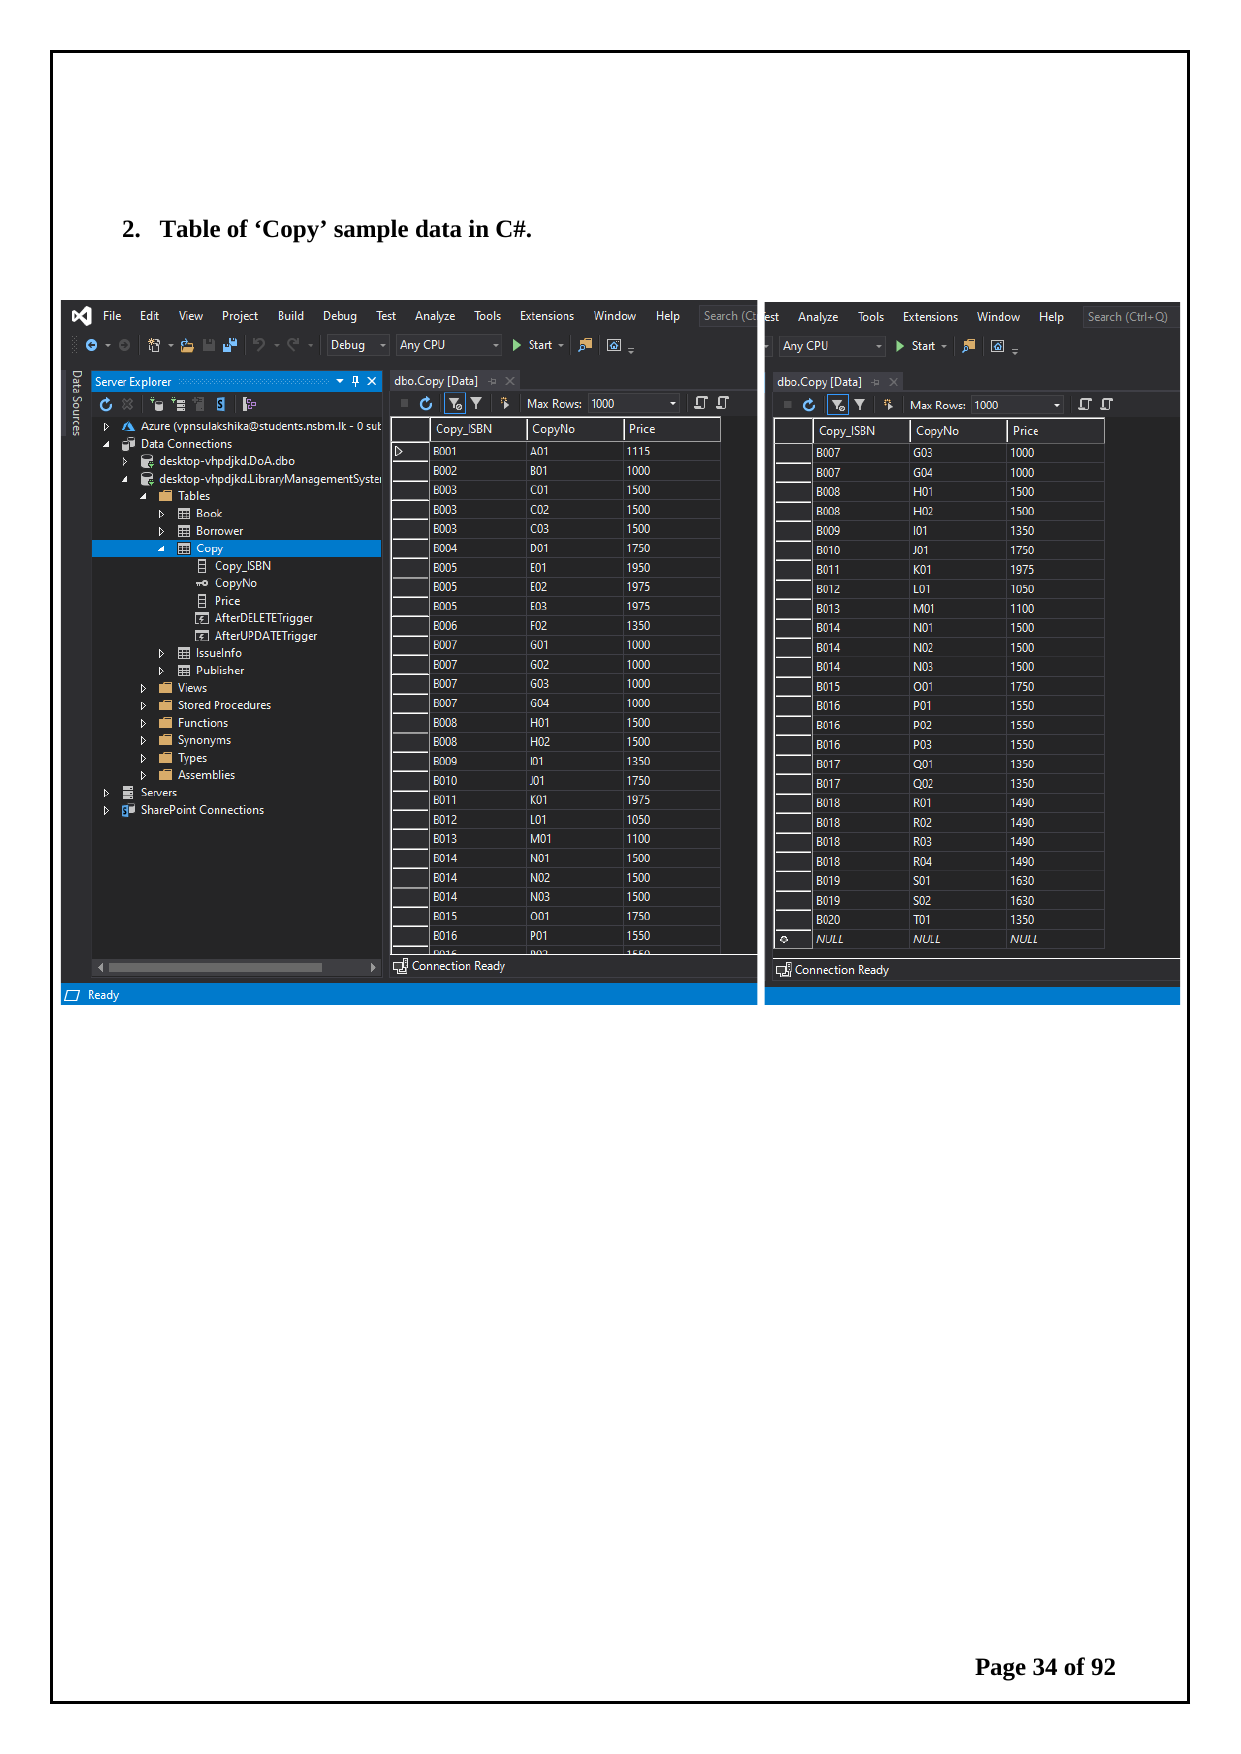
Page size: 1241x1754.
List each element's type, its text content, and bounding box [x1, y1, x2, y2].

picture [60, 300, 758, 1005]
subtitle Table of ‘Copy’ sample data in C#. [122, 214, 1116, 243]
picture [764, 302, 1181, 1005]
